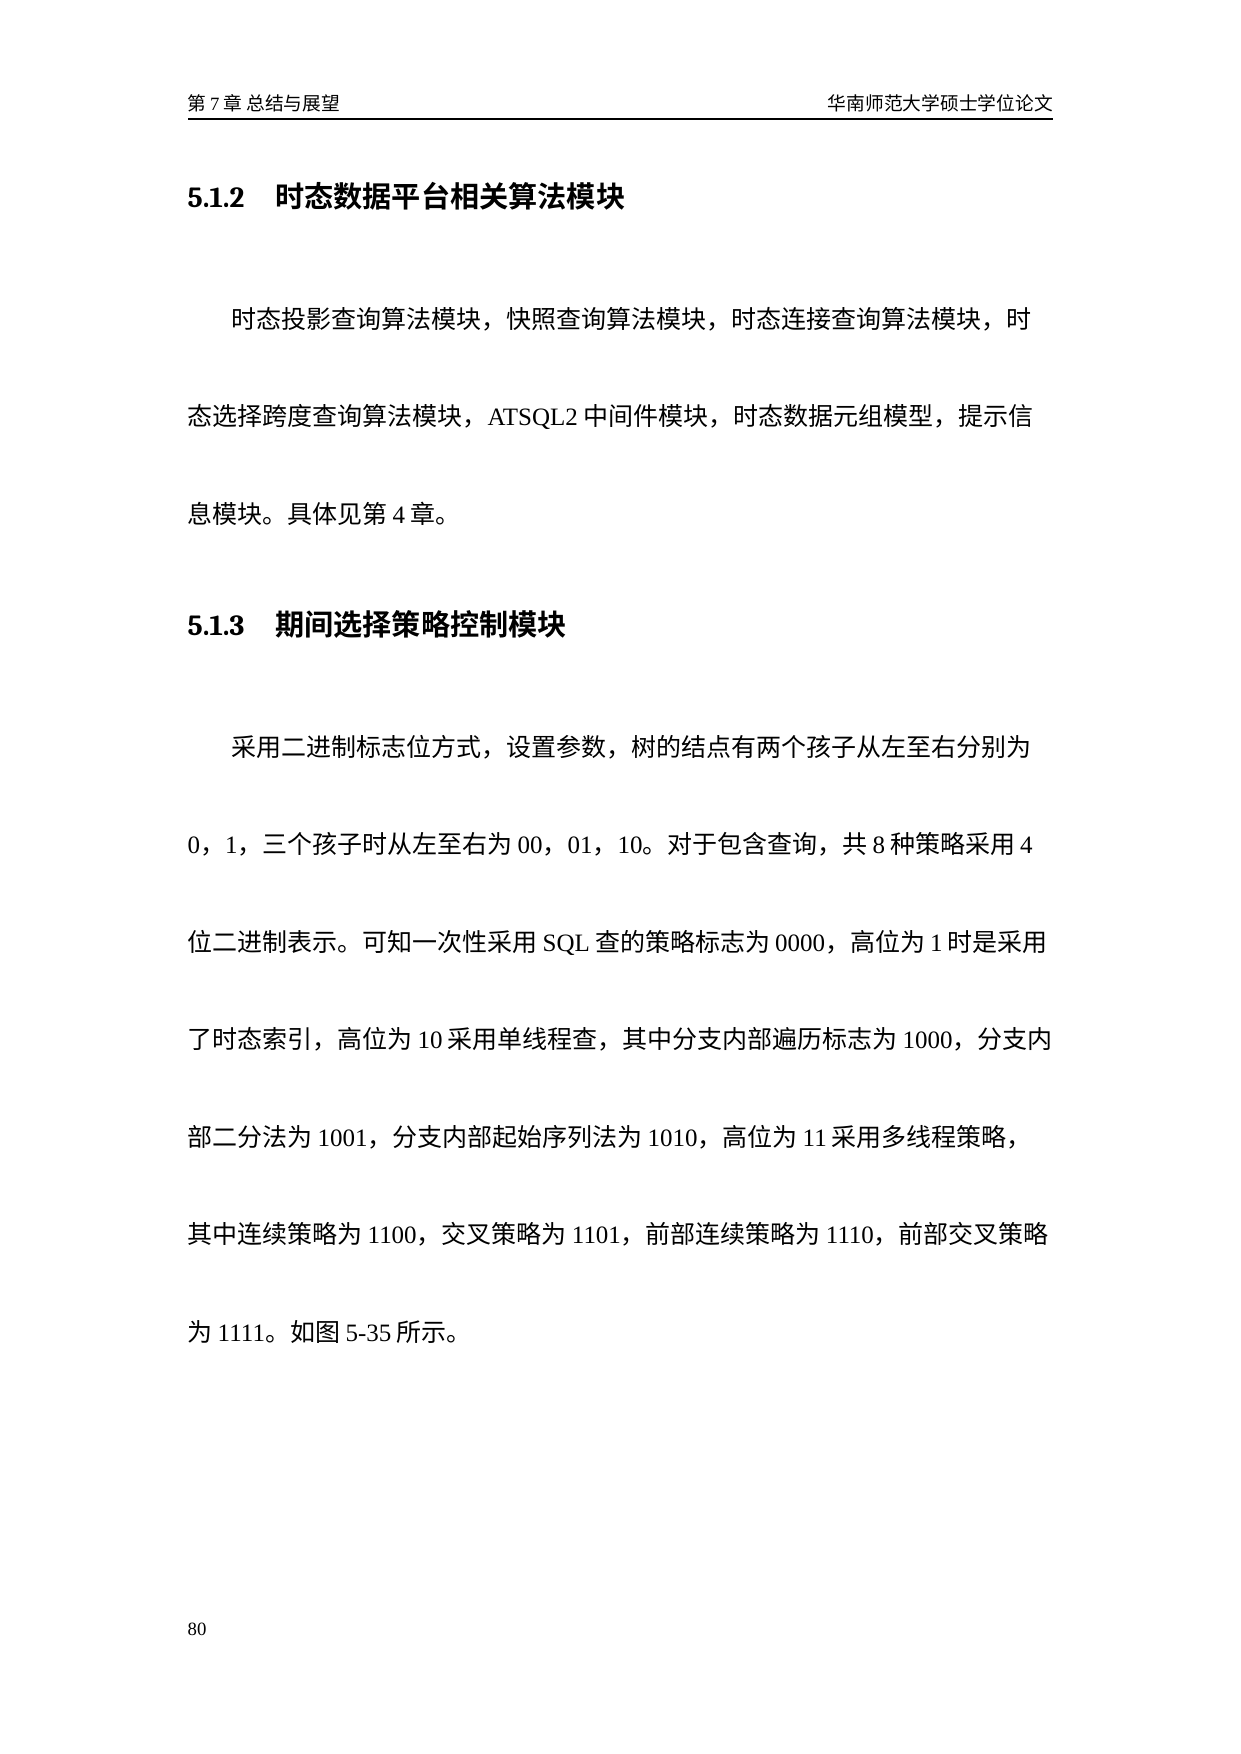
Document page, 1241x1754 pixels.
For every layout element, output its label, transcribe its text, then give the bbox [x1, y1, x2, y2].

text 时态投影查询算法模块，快照查询算法模块，时态连接查询算法模块，时态选择跨度查询算法模块，ATSQL2中间件模块，时态数据元组模型，提示信息模块。具体见第4章。 [187, 285, 1053, 545]
subtitle 时态数据平台相关算法模块 [187, 162, 1053, 227]
subtitle 期间选择策略控制模块 [187, 590, 1053, 655]
